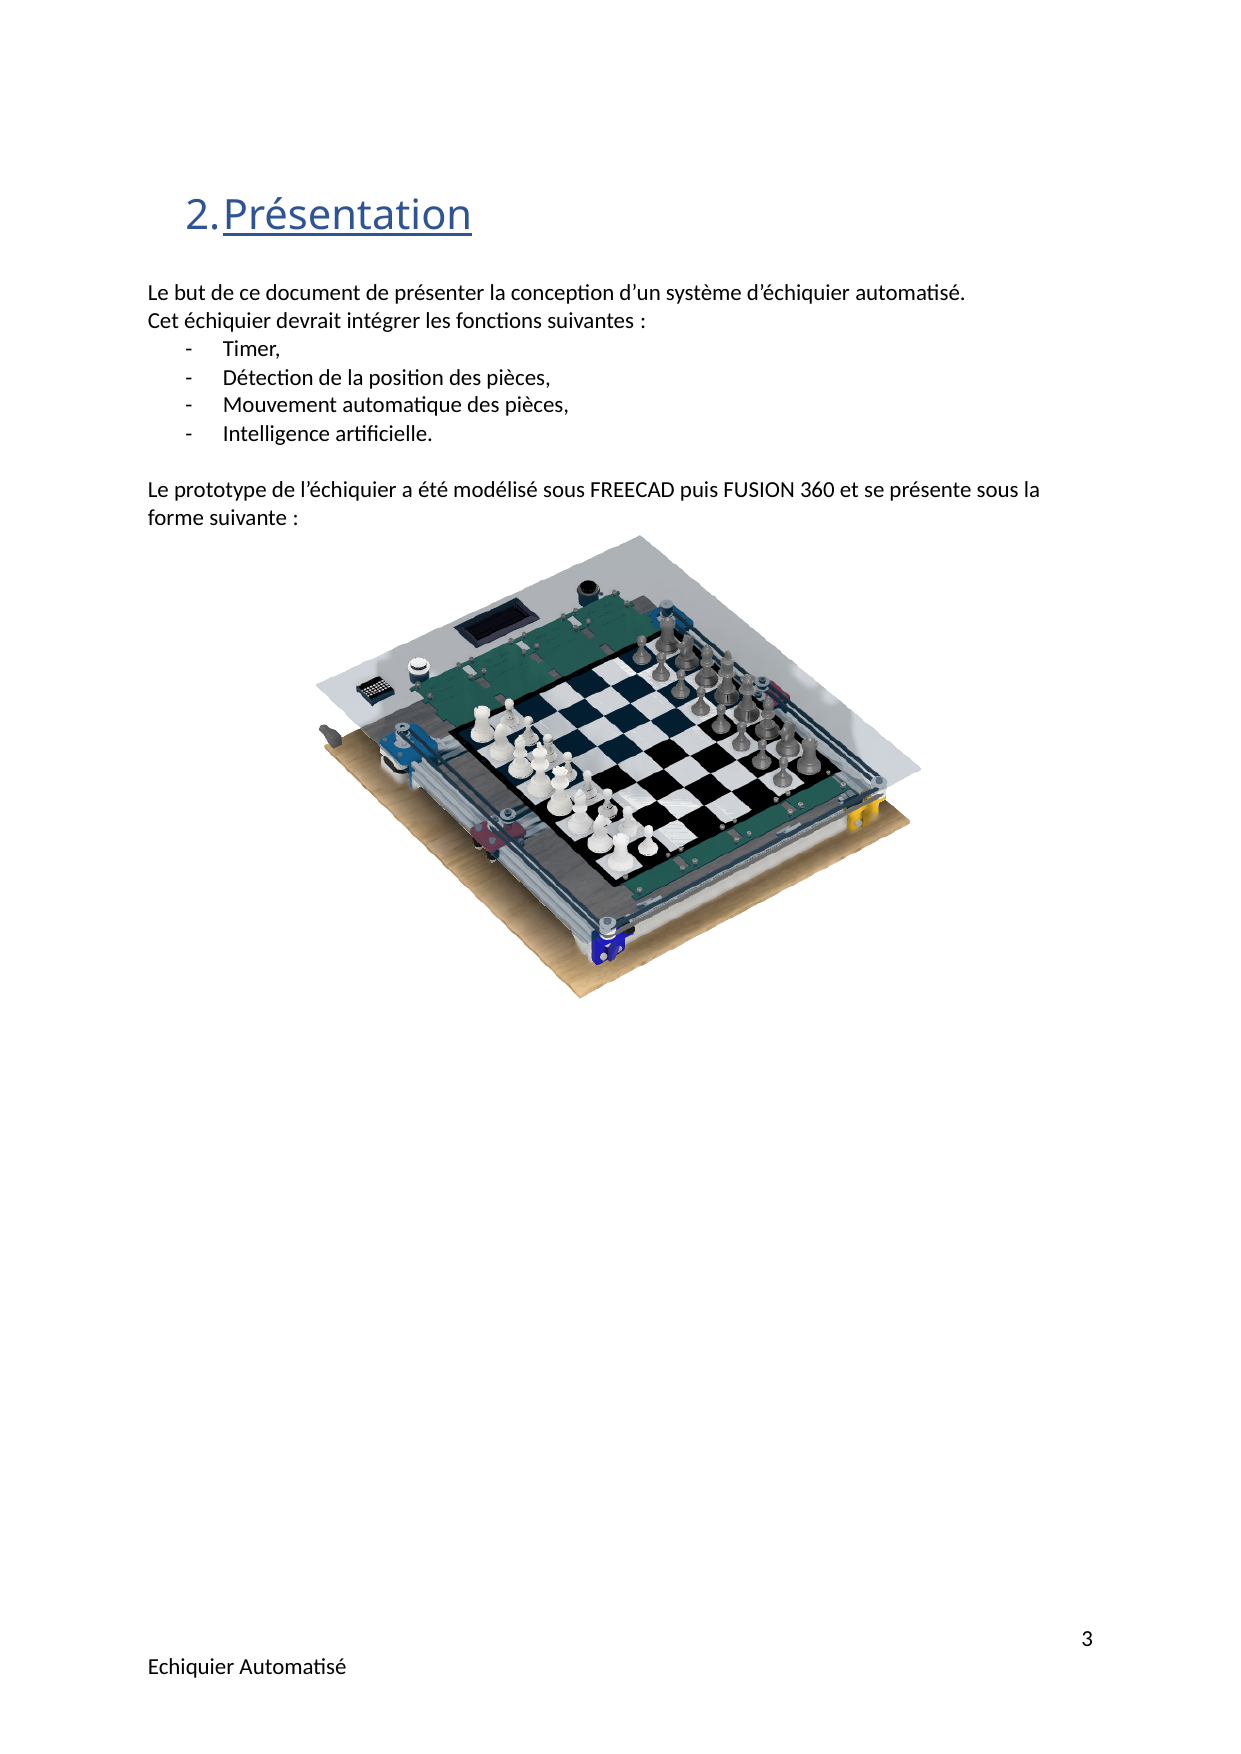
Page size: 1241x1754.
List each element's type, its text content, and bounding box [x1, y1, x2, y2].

list Intelligence artificielle. [185, 419, 1093, 447]
list Mouvement automatique des pièces, [185, 391, 1093, 419]
text Cet échiquier devrait intégrer les fonctions suivantes : [148, 307, 1093, 334]
list Timer, [185, 334, 1093, 363]
picture [297, 530, 943, 1006]
text Le prototype de l’échiquier a été modélisé sous FREECAD puis FUSION 360 et se présente sous la forme suivante : [148, 475, 1093, 531]
text Le but de ce document de présenter la conception d’un système d’échiquier automatisé. [148, 278, 1093, 307]
list Détection de la position des pièces, [185, 363, 1093, 391]
subtitle Présentation [185, 185, 1093, 242]
